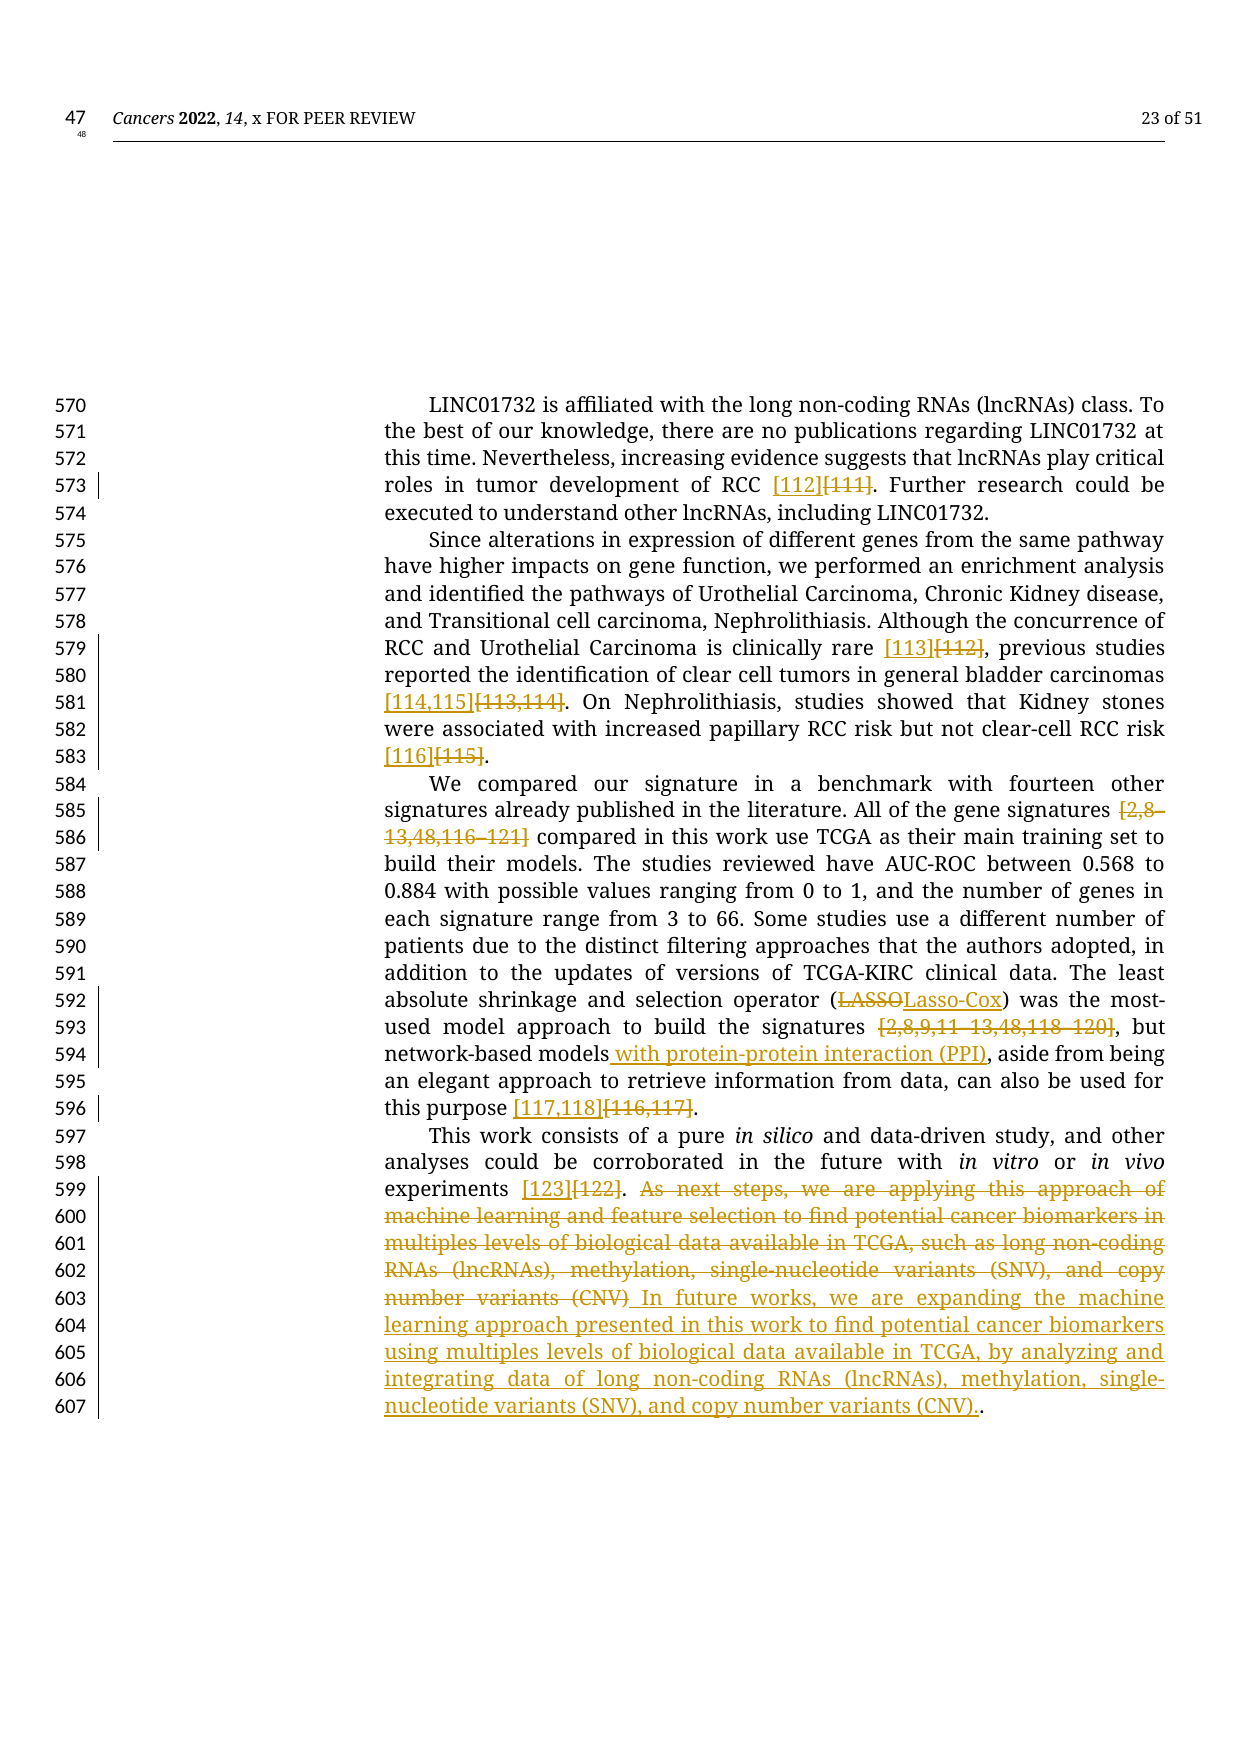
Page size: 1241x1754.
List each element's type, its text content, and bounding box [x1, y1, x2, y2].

text LINC01732 is affiliated with the long non-coding RNAs (lncRNAs) class. To the best of our knowledge, there are no publications regarding LINC01732 at this time. Nevertheless, increasing evidence suggests that lncRNAs play critical roles in tumor development of RCC . Further research could be executed to understand other lncRNAs, including LINC01732. [384, 391, 1165, 526]
text Since alterations in expression of different genes from the same pathway have higher impacts on gene function, we performed an enrichment analysis and identified the pathways of Urothelial Carcinoma, Chronic Kidney disease, and Transitional cell carcinoma, Nephrolithiasis. Although the concurrence of RCC and Urothelial Carcinoma is clinically rare , previous studies reported the identification of clear cell tumors in general bladder carcinomas . On Nephrolithiasis, studies showed that Kidney stones were associated with increased papillary RCC risk but not clear-cell RCC risk . [384, 526, 1165, 770]
text This work consists of a pure in silico and data-driven study, and other analyses could be corroborated in the future with in vitro or in vivo experiments . . [384, 1389, 1165, 1419]
text This work consists of a pure in silico and data-driven study, and other analyses could be corroborated in the future with in vitro or in vivo experiments . . [384, 1246, 1165, 1272]
text This work consists of a pure in silico and data-driven study, and other analyses could be corroborated in the future with in vitro or in vivo experiments . . [384, 1362, 1165, 1388]
text This work consists of a pure in silico and data-driven study, and other analyses could be corroborated in the future with in vitro or in vivo experiments . . [384, 1273, 1165, 1334]
text We compared our signature in a benchmark with fourteen other signatures already published in the literature. All of the gene signatures compared in this work use TCGA as their main training set to build their models. The studies reviewed have AUC-ROC between 0.568 to 0.884 with possible values ranging from 0 to 1, and the number of genes in each signature range from 3 to 66. Some studies use a different number of patients due to the distinct filtering approaches that the authors adopted, in addition to the updates of versions of TCGA-KIRC clinical data. The least absolute shrinkage and selection operator () was the most-used model approach to build the signatures , but network-based models, aside from being an elegant approach to retrieve information from data, can also be used for this purpose . [384, 770, 1165, 1122]
text This work consists of a pure in silico and data-driven study, and other analyses could be corroborated in the future with in vitro or in vivo experiments . . [384, 1122, 1165, 1218]
text This work consists of a pure in silico and data-driven study, and other analyses could be corroborated in the future with in vitro or in vivo experiments . . [384, 1219, 1165, 1245]
text This work consists of a pure in silico and data-driven study, and other analyses could be corroborated in the future with in vitro or in vivo experiments . . [384, 1335, 1165, 1361]
